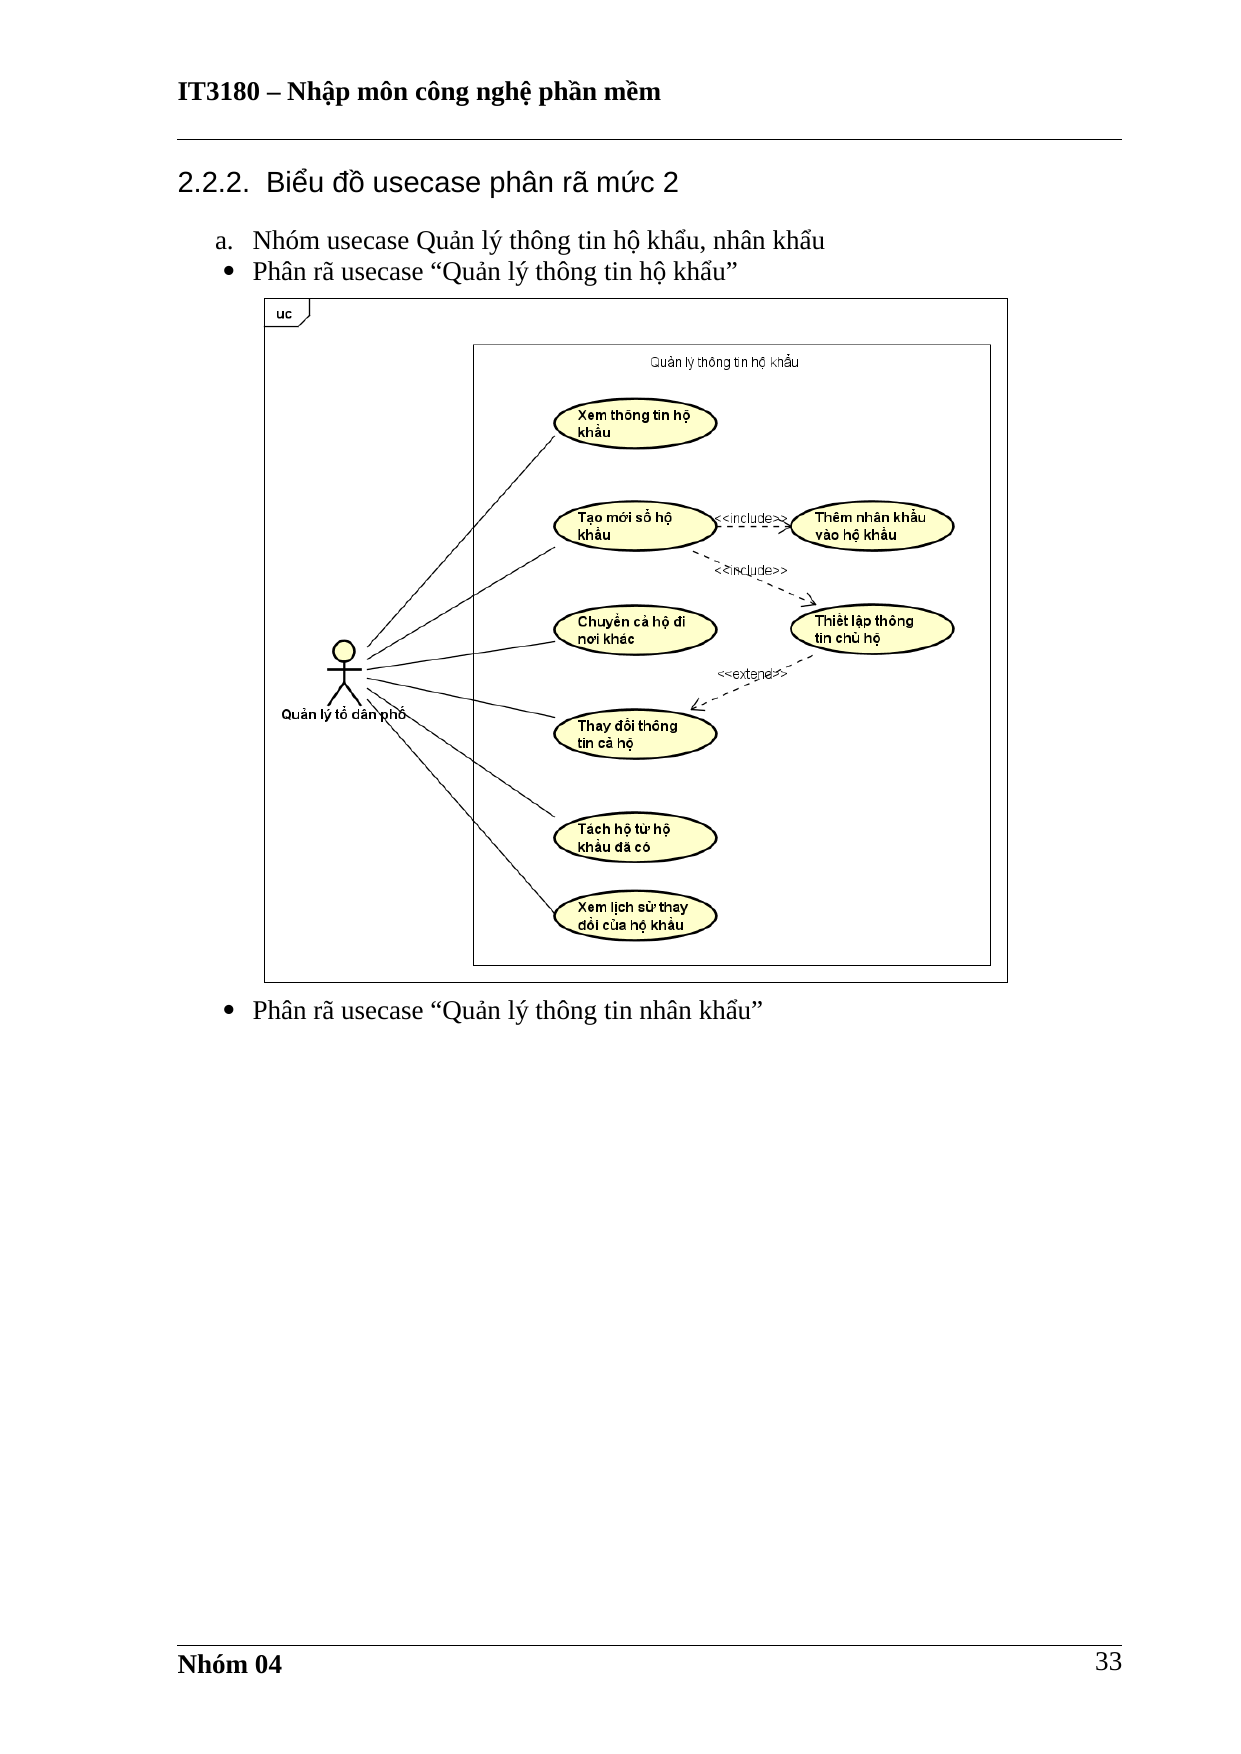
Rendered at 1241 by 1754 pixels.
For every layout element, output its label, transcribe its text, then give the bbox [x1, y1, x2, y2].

subtitle Biểu đồ usecase phân rã mức 2 [177, 165, 1122, 199]
list Phân rã usecase “Quản lý thông tin hộ khẩu” [224, 255, 1122, 286]
list Phân rã usecase “Quản lý thông tin nhân khẩu” [224, 994, 1122, 1025]
list Nhóm usecase Quản lý thông tin hộ khẩu, nhân khẩu [215, 224, 1122, 255]
picture [252, 286, 1018, 994]
